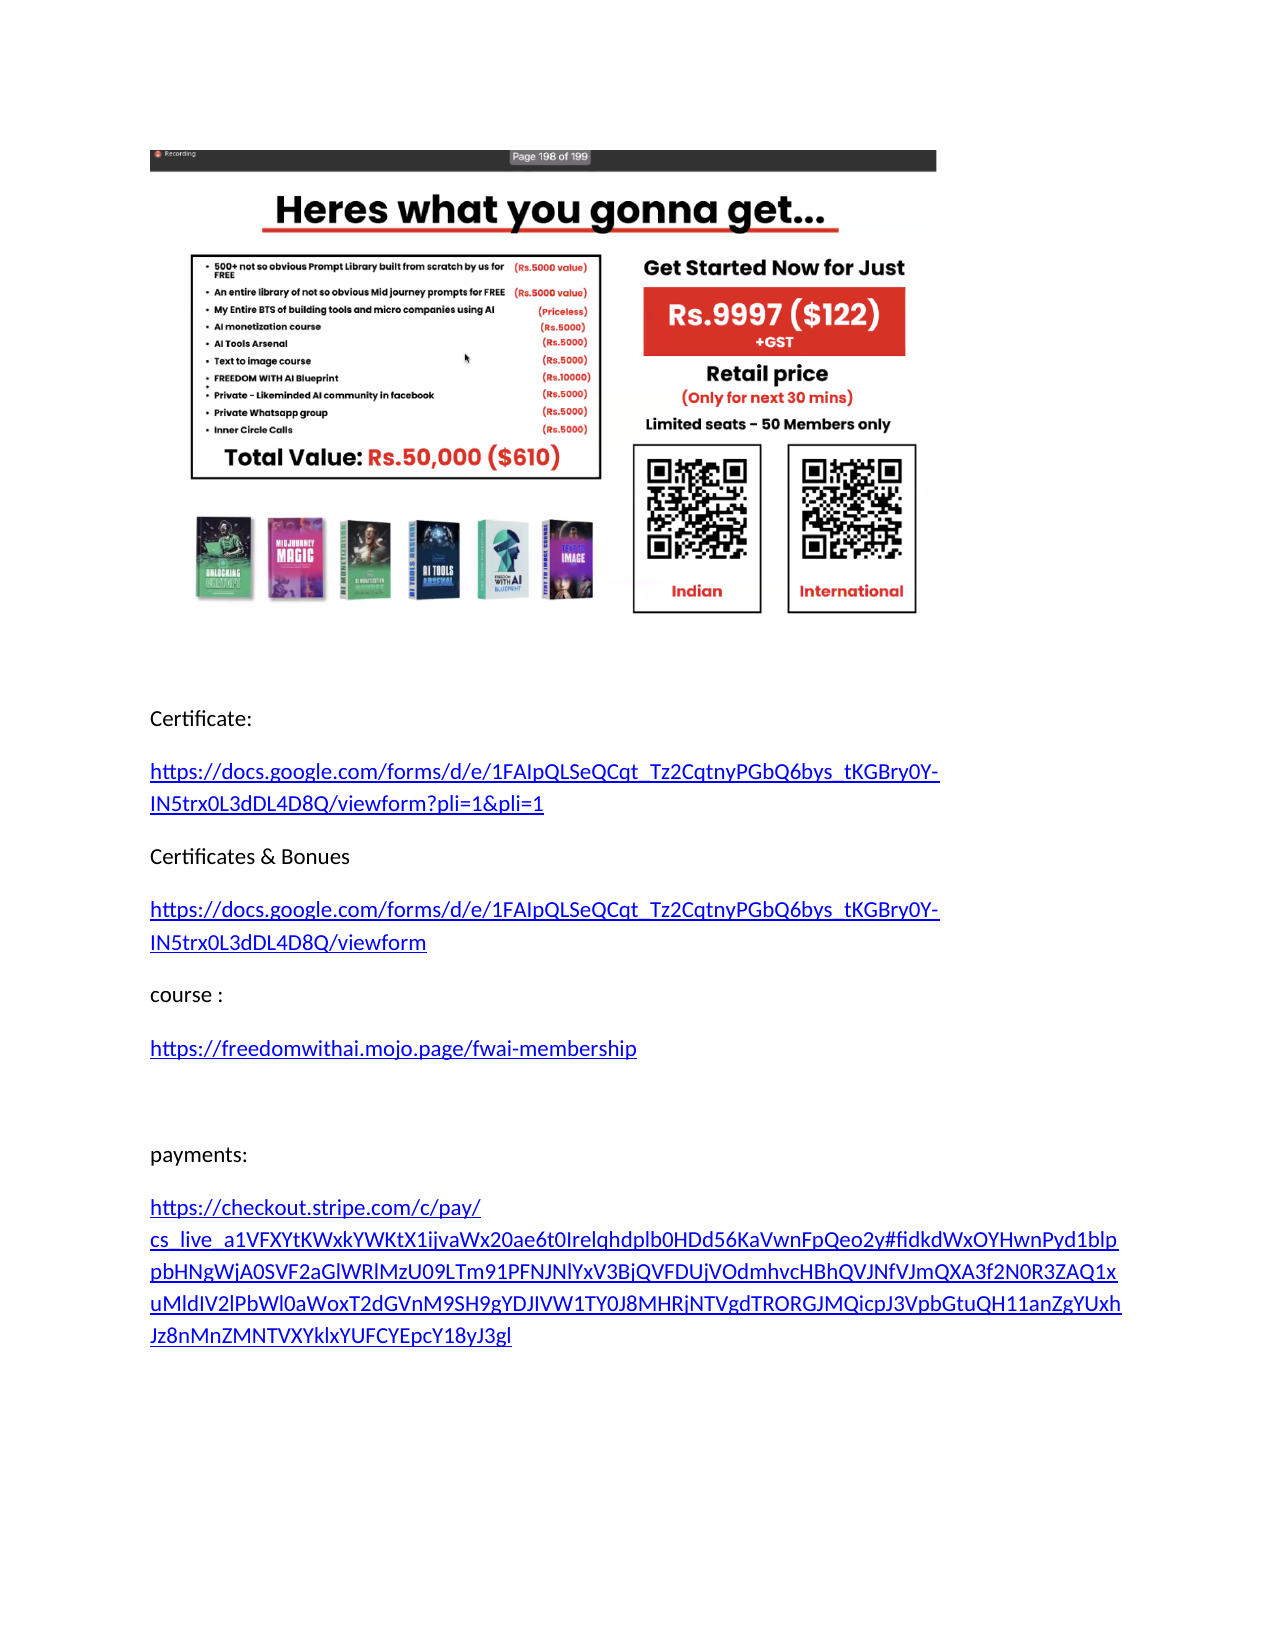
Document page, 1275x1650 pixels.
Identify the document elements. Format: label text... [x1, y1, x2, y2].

text https://freedomwithai.mojo.page/fwai-membership [150, 1034, 1125, 1062]
text https://docs.google.com/forms/d/e/1FAIpQLSeQCqt_Tz2CqtnyPGbQ6bys_tKGBry0Y-IN5trx0L3dDL4D8Q/viewform?pli=1&pli=1 [150, 757, 1125, 817]
text https://docs.google.com/forms/d/e/1FAIpQLSeQCqt_Tz2CqtnyPGbQ6bys_tKGBry0Y-IN5trx0L3dDL4D8Q/viewform [150, 895, 1125, 956]
picture [150, 150, 937, 627]
text Certificate: [150, 704, 1125, 732]
text Certificates & Bonues [150, 842, 1125, 870]
text https://checkout.stripe.com/c/pay/cs_live_a1VFXYtKWxkYWKtX1ijvaWx20ae6t0Irelqhdplb0HDd56KaVwnFpQeo2y#fidkdWxOYHwnPyd1blppbHNgWjA0SVF2aGlWRlMzU09LTm91PFNJNlYxV3BjQVFDUjVOdmhvcHBhQVJNfVJmQXA3f2N0R3ZAQ1xuMldIV2lPbWl0aWoxT2dGVnM9SH9gYDJIVW1TY0J8MHRjNTVgdTRORGJMQicpJ3VpbGtuQH11anZgYUxhJz8nMnZMNTVXYklxYUFCYEpcY18yJ3gl [150, 1193, 1125, 1349]
text payments: [150, 1140, 1125, 1168]
text course : [150, 981, 1125, 1009]
